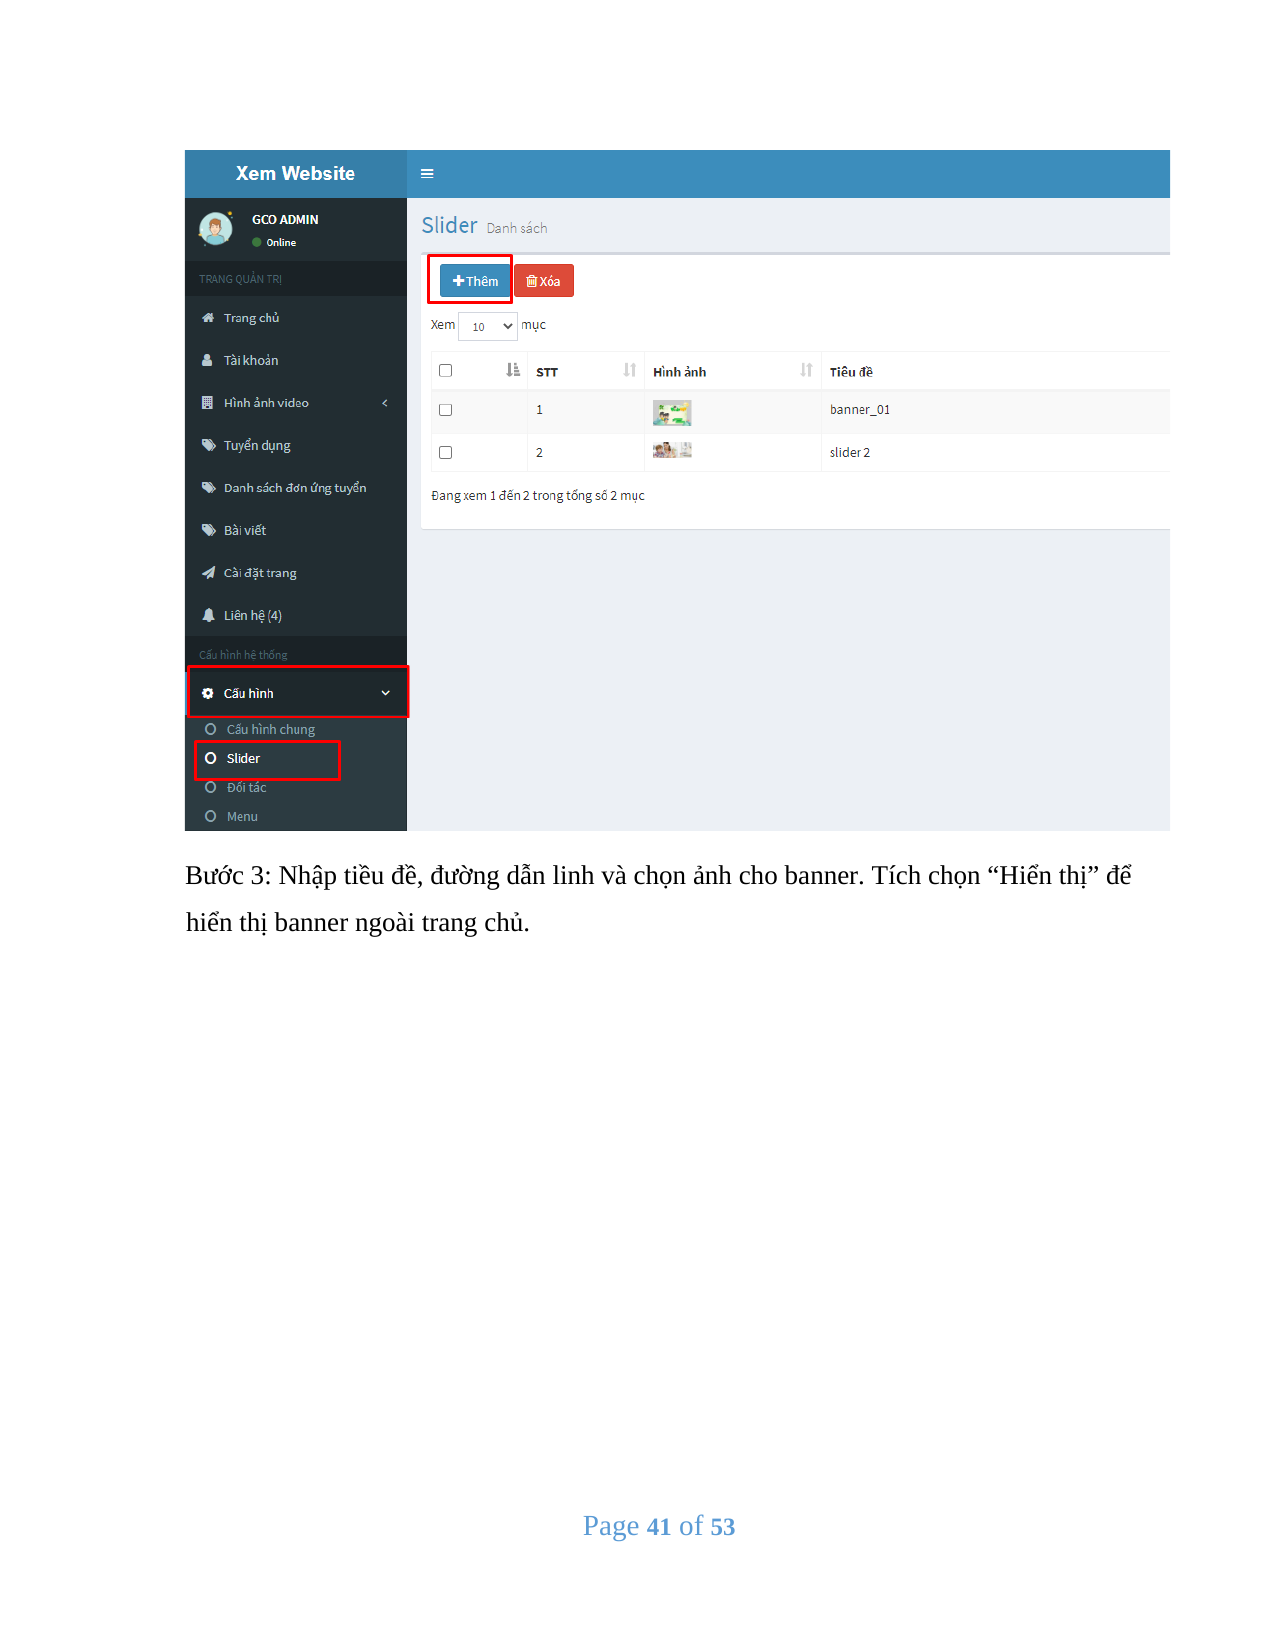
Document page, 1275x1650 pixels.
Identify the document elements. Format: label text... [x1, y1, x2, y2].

text Bước 3: Nhập tiều đề, đường dẫn linh và chọn ảnh cho banner. Tích chọn “Hiển thị” để hiển thị banner ngoài trang chủ. [185, 859, 1133, 937]
picture [184, 150, 1171, 831]
